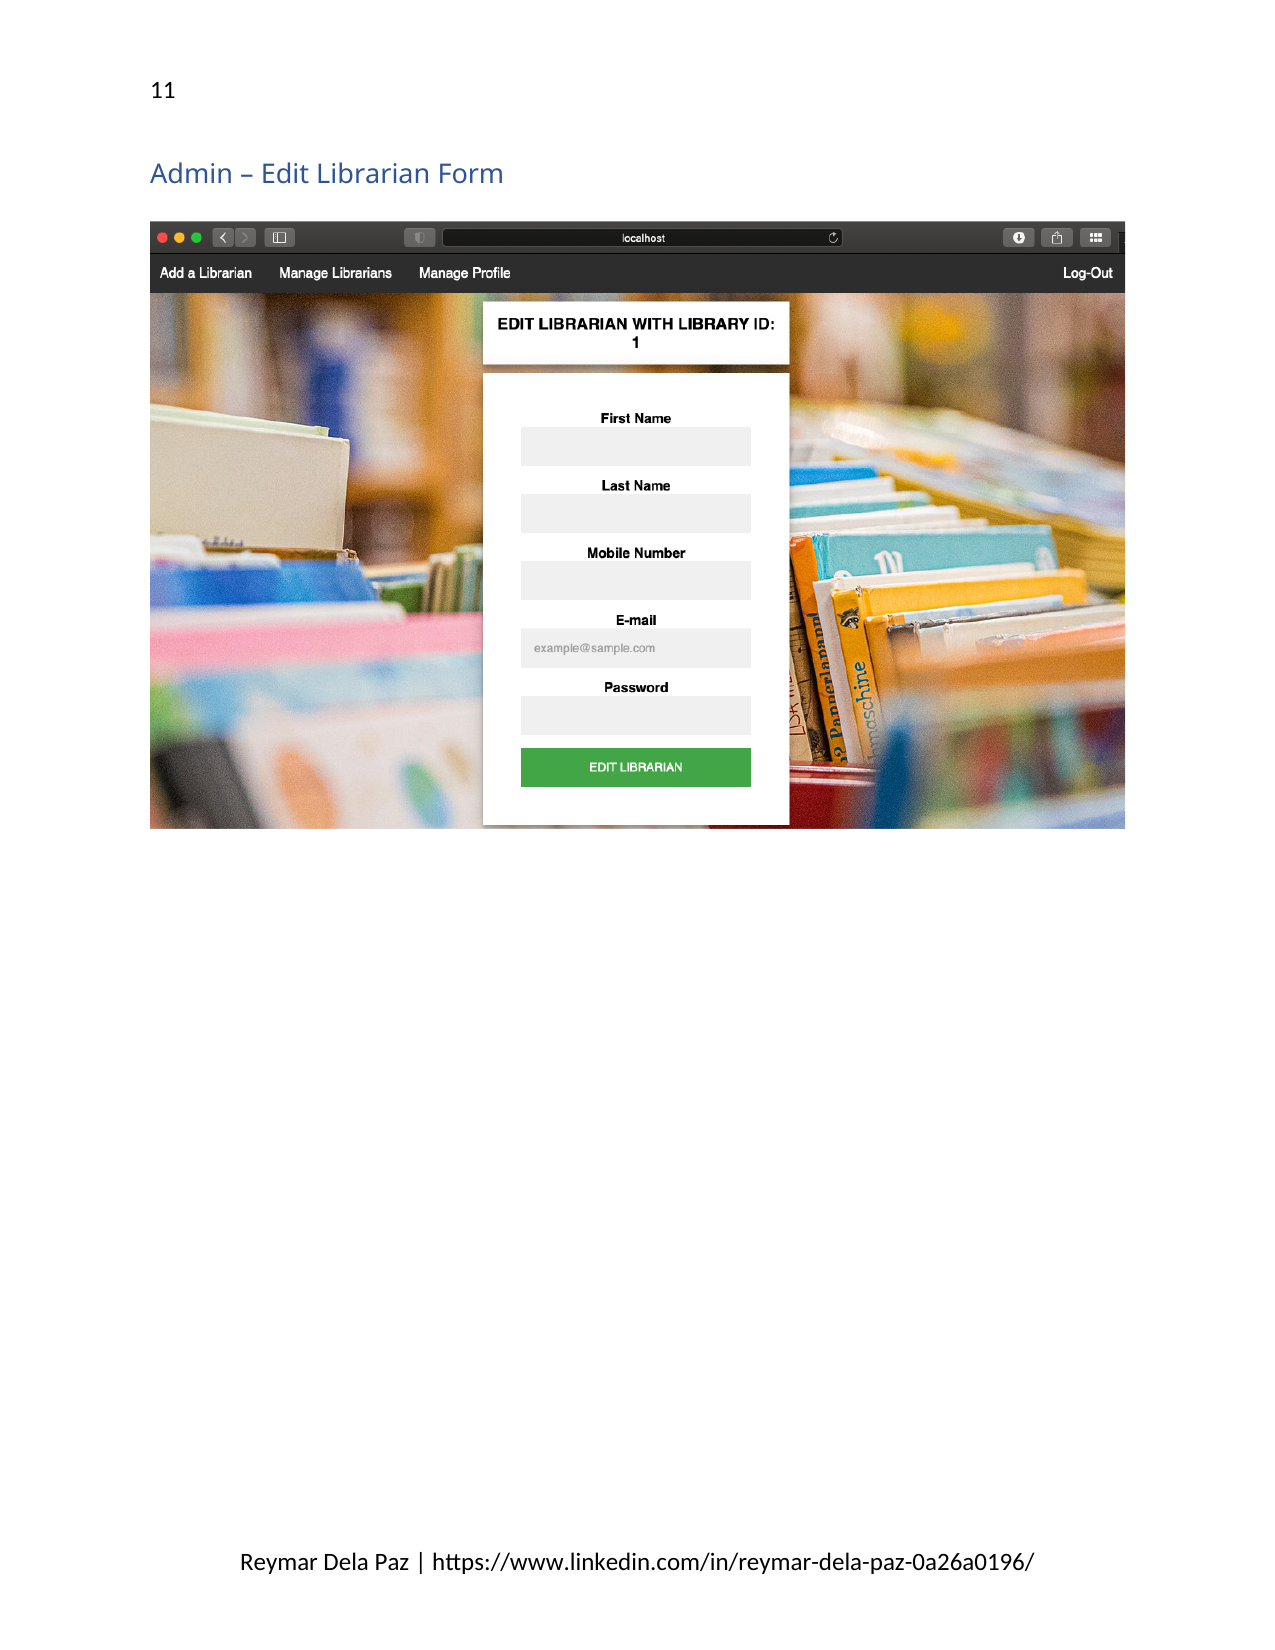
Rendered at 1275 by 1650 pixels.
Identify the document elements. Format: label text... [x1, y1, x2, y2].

subtitle Admin – Edit Librarian Form [150, 154, 1125, 191]
picture [150, 221, 1125, 829]
